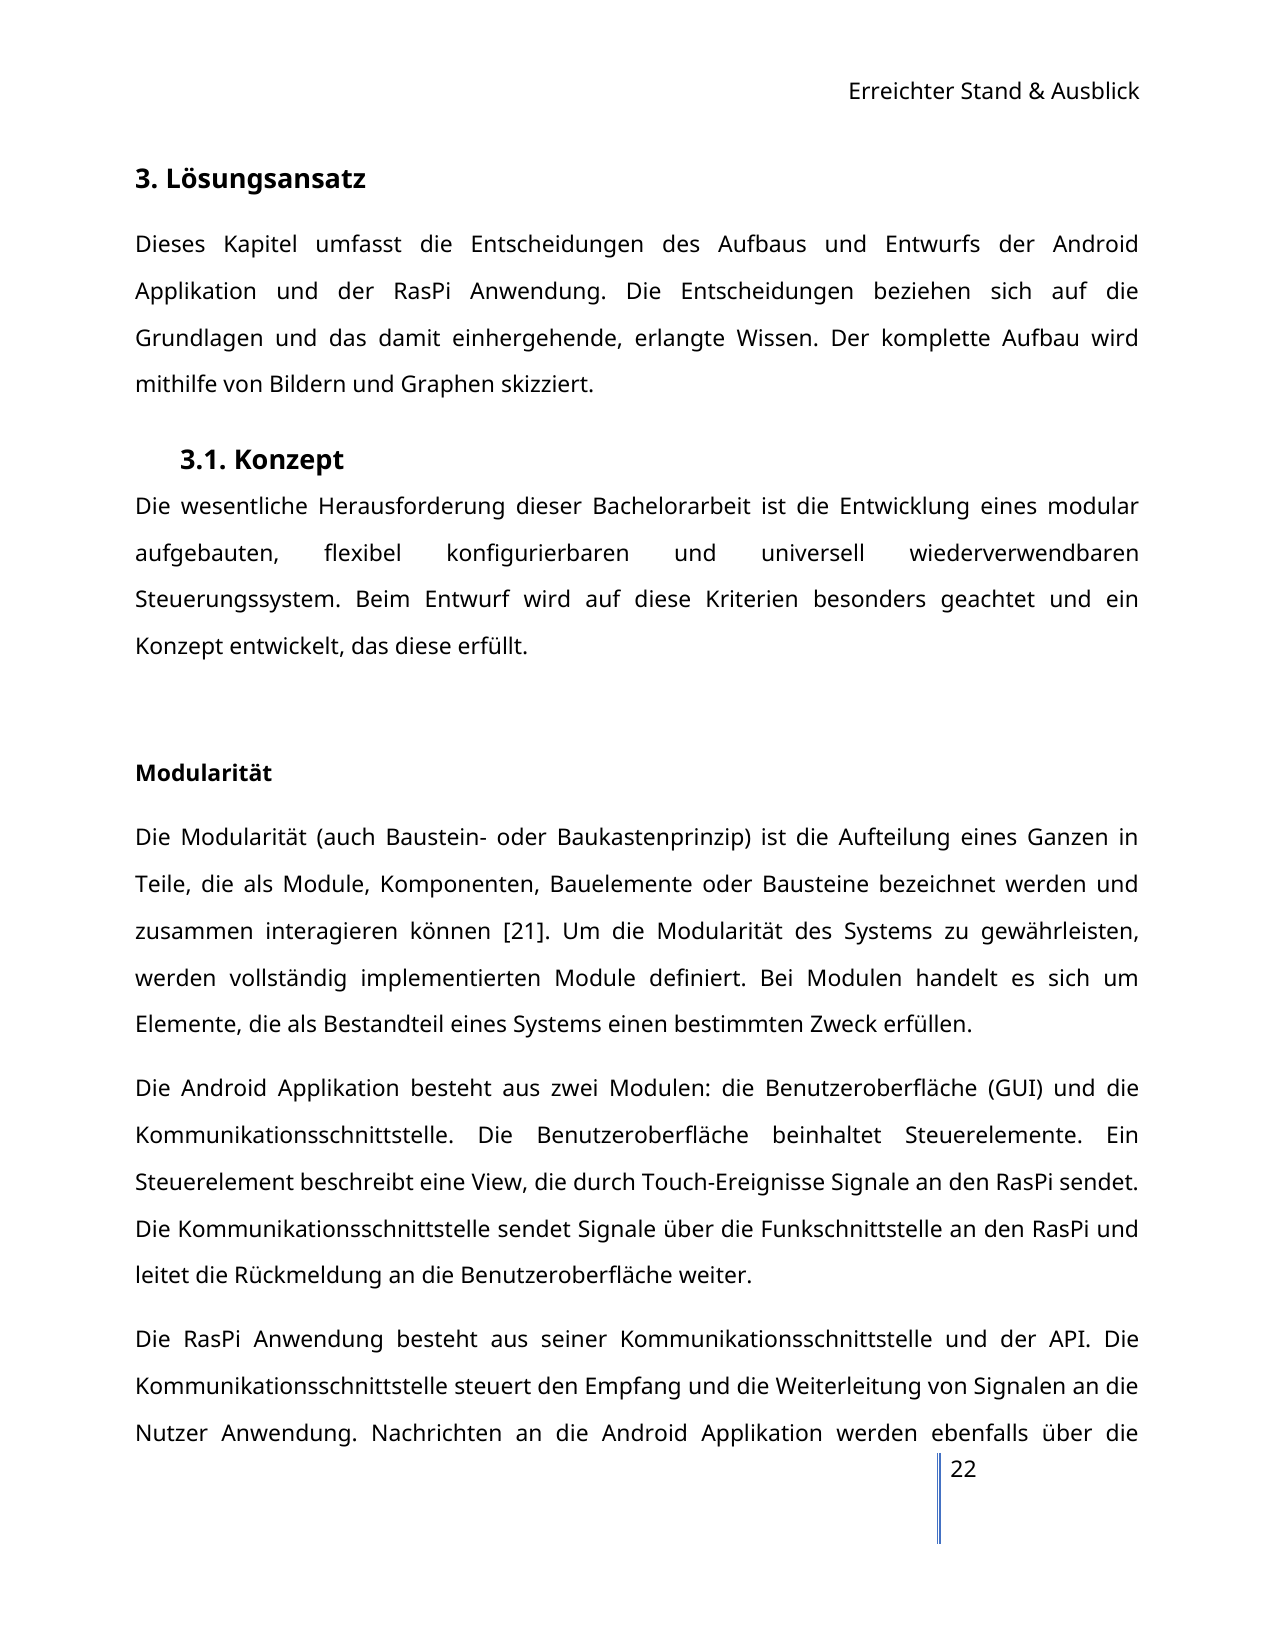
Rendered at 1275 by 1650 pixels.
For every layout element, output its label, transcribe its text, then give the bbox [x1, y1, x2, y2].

text Die Modularität (auch Baustein- oder Baukastenprinzip) ist die Aufteilung eines Ganzen in Teile, die als Module, Komponenten, Bauelemente oder Bausteine bezeichnet werden und zusammen interagieren können. Um die Modularität des Systems zu gewährleisten, werden vollständig implementierten Module definiert. Bei Modulen handelt es sich um Elemente, die als Bestandteil eines Systems einen bestimmten Zweck erfüllen. [135, 821, 1140, 1040]
text Die wesentliche Herausforderung dieser Bachelorarbeit ist die Entwicklung eines modular aufgebauten, flexibel konfigurierbaren und universell wiederverwendbaren Steuerungssystem. Beim Entwurf wird auf diese Kriterien besonders geachtet und ein Konzept entwickelt, das diese erfüllt. [135, 490, 1140, 662]
text Dieses Kapitel umfasst die Entscheidungen des Aufbaus und Entwurfs der Android Applikation und der RasPi Anwendung. Die Entscheidungen beziehen sich auf die Grundlagen und das damit einhergehende, erlangte Wissen. Der komplette Aufbau wird mithilfe von Bildern und Graphen skizziert. [135, 228, 1140, 400]
subtitle Konzept [180, 440, 1140, 477]
subtitle Lösungsansatz [135, 160, 1140, 197]
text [135, 1323, 1140, 1448]
text Modularität [135, 757, 1140, 789]
text Die Android Applikation besteht aus zwei Modulen: die Benutzeroberfläche (GUI) und die Kommunikationsschnittstelle. Die Benutzeroberfläche beinhaltet Steuerelemente. Ein Steuerelement beschreibt eine View, die durch Touch-Ereignisse Signale an den RasPi sendet. Die Kommunikationsschnittstelle sendet Signale über die Funkschnittstelle an den RasPi und leitet die Rückmeldung an die Benutzeroberfläche weiter. [135, 1072, 1140, 1291]
